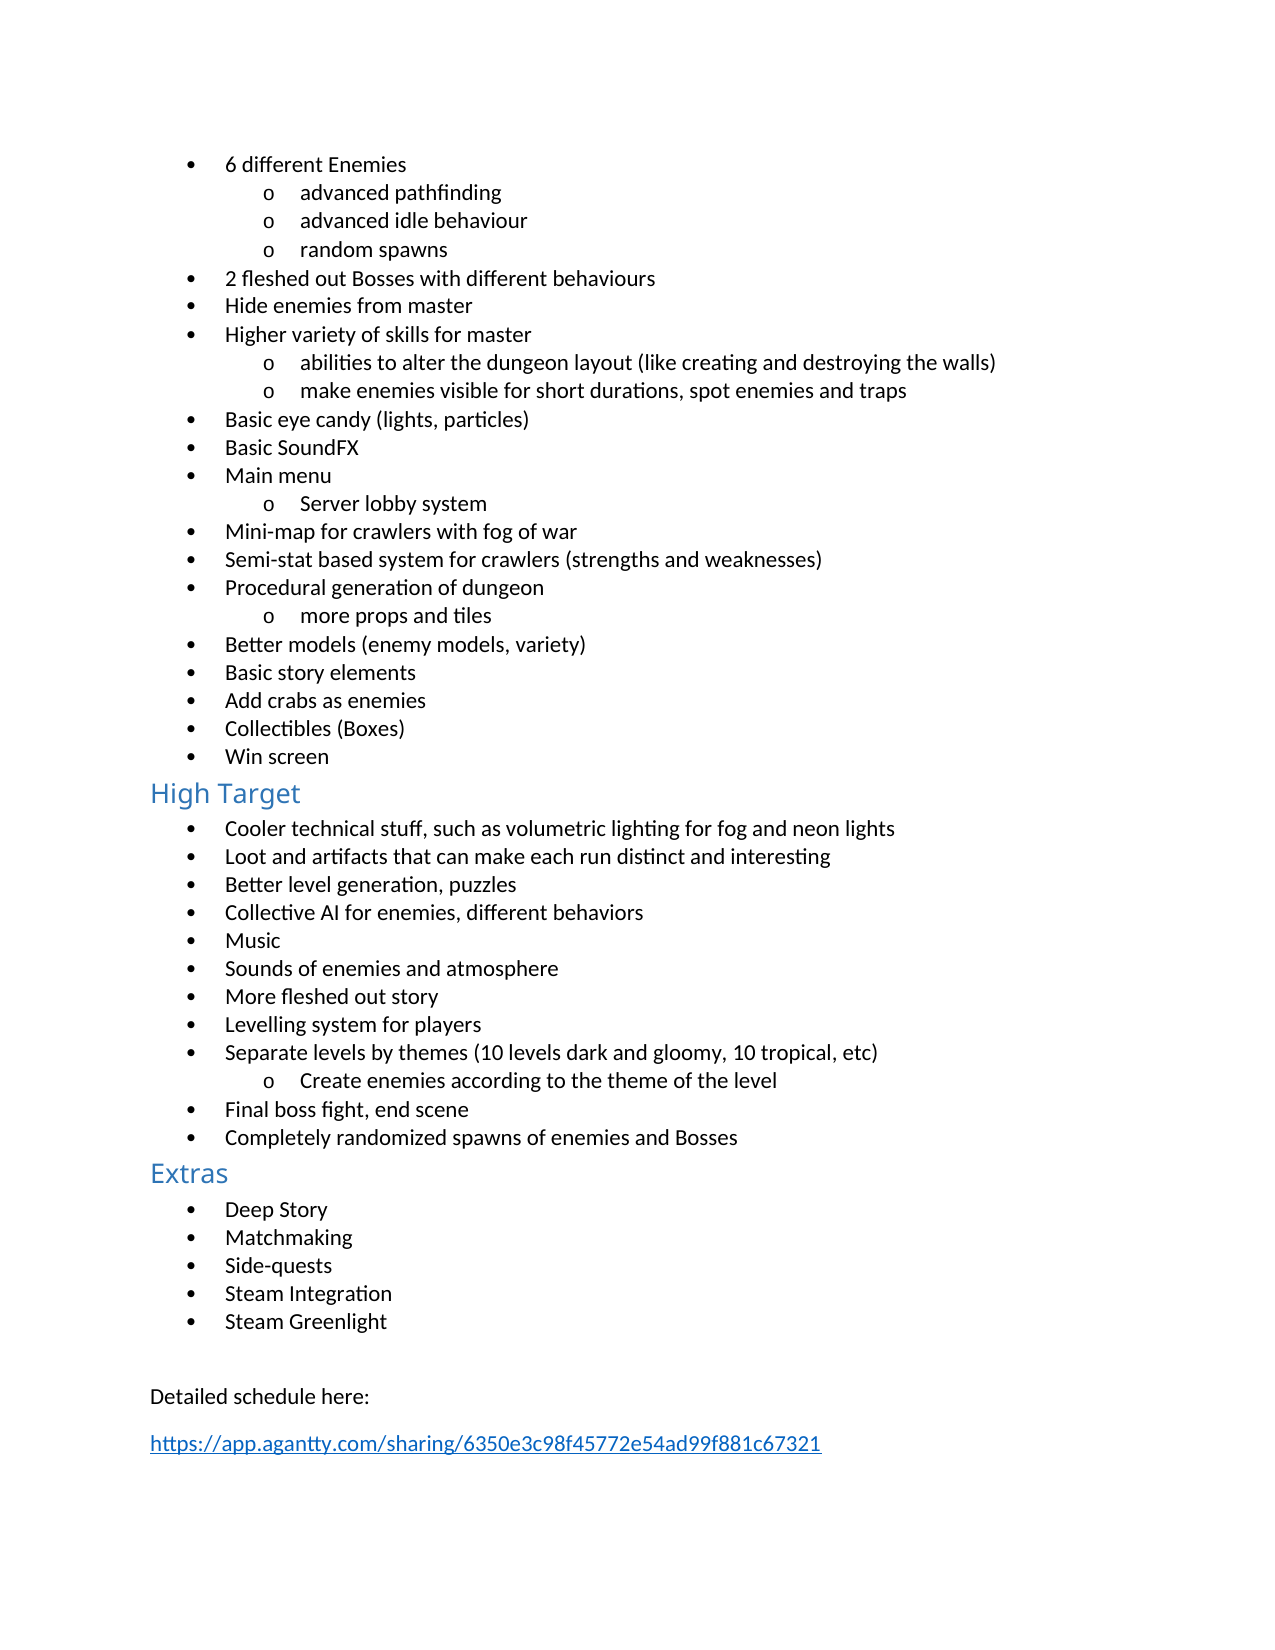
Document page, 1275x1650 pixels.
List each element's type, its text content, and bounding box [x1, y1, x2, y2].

list Levelling system for players [187, 1010, 1125, 1038]
list advanced idle behaviour [262, 207, 1125, 235]
list Completely randomized spawns of enemies and Bosses [187, 1123, 1125, 1151]
list Server lobby system [262, 489, 1125, 517]
list Collective AI for enemies, different behaviors [187, 898, 1125, 926]
list Basic SoundFX [187, 433, 1125, 461]
list Loot and artifacts that can make each run distinct and interesting [187, 842, 1125, 870]
list Collectibles (Boxes) [187, 714, 1125, 742]
list Deep Story [187, 1195, 1125, 1223]
list Steam Integration [187, 1279, 1125, 1307]
list Side-quests [187, 1251, 1125, 1279]
list abilities to alter the dungeon layout (like creating and destroying the walls) [262, 348, 1125, 376]
list Procedural generation of dungeon [187, 573, 1125, 601]
subtitle Extras [150, 1155, 1125, 1192]
list Basic story elements [187, 658, 1125, 686]
list Higher variety of skills for master [187, 320, 1125, 348]
list Semi-stat based system for crawlers (strengths and weaknesses) [187, 545, 1125, 573]
list Better level generation, puzzles [187, 870, 1125, 898]
list Create enemies according to the theme of the level [262, 1066, 1125, 1095]
list 6 different Enemies [187, 150, 1125, 178]
subtitle High Target [150, 774, 1125, 811]
list Steam Greenlight [187, 1307, 1125, 1335]
list More fleshed out story [187, 982, 1125, 1010]
list Separate levels by themes (10 levels dark and gloomy, 10 tropical, etc) [187, 1038, 1125, 1066]
list Win screen [187, 742, 1125, 770]
list Final boss fight, end scene [187, 1095, 1125, 1123]
list Basic eye candy (lights, particles) [187, 405, 1125, 433]
list Better models (enemy models, variety) [187, 630, 1125, 658]
list Main menu [187, 461, 1125, 489]
list Matchmaking [187, 1223, 1125, 1251]
text https://app.agantty.com/sharing/6350e3c98f45772e54ad99f881c67321 [150, 1429, 1125, 1457]
list random spawns [262, 235, 1125, 264]
list more props and tiles [262, 601, 1125, 630]
list Add crabs as enemies [187, 686, 1125, 714]
text Detailed schedule here: [150, 1382, 1125, 1410]
list Music [187, 926, 1125, 954]
list Sounds of enemies and atmosphere [187, 954, 1125, 982]
list Mini-map for crawlers with fog of war [187, 517, 1125, 545]
list Hide enemies from master [187, 292, 1125, 320]
list make enemies visible for short durations, spot enemies and traps [262, 376, 1125, 405]
list Cooler technical stuff, such as volumetric lighting for fog and neon lights [187, 814, 1125, 842]
list 2 fleshed out Bosses with different behaviours [187, 264, 1125, 292]
list advanced pathfinding [262, 178, 1125, 207]
